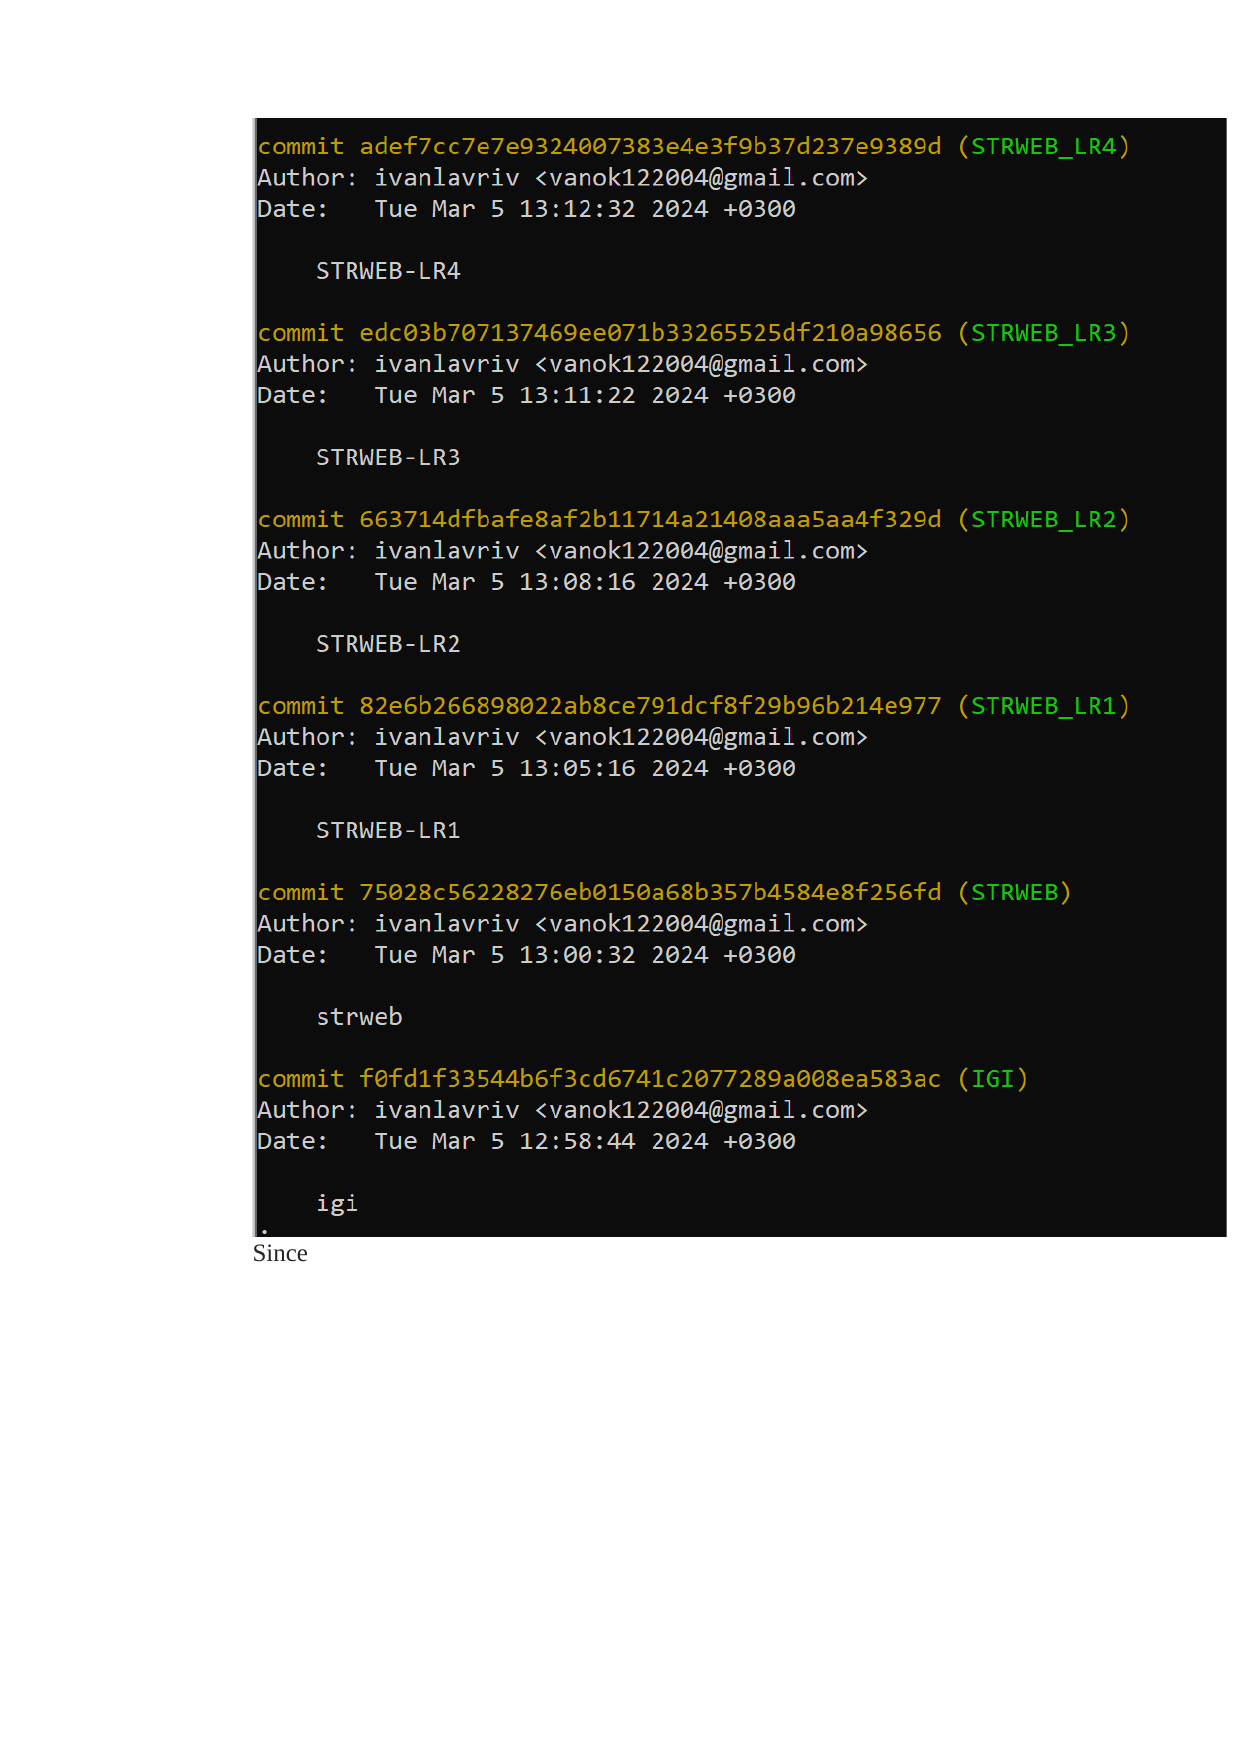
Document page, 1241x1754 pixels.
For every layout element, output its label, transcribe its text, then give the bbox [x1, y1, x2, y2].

picture [252, 118, 1227, 1237]
list Since [252, 1238, 1152, 1267]
